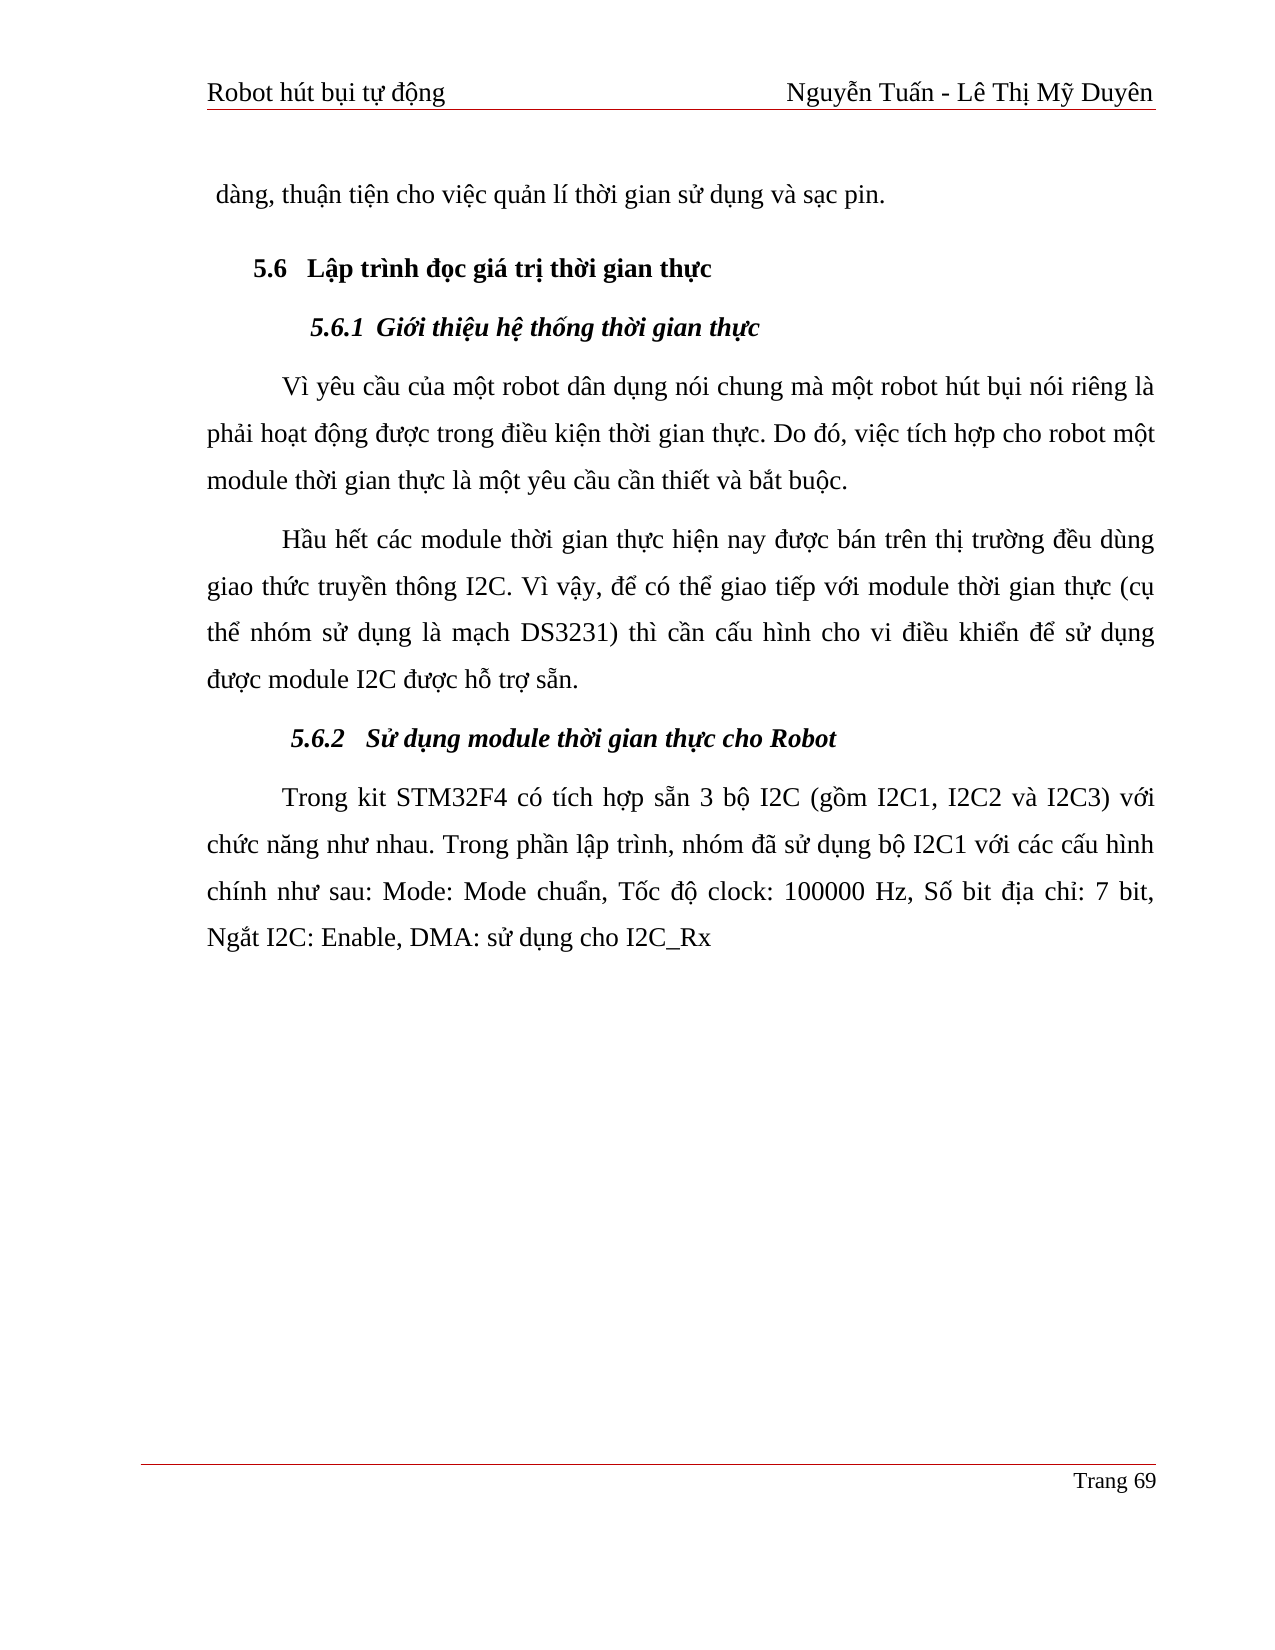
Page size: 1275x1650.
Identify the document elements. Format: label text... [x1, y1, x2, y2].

subtitle Lập trình đọc giá trị thời gian thực [253, 252, 1156, 283]
subtitle Giới thiệu hệ thống thời gian thực [310, 311, 1132, 342]
text Hầu hết các module thời gian thực hiện nay được bán trên thị trường đều dùng giao thức truyền thông I2C. Vì vậy, để có thể giao tiếp với module thời gian thực (cụ thể nhóm sử dụng là mạch DS3231) thì cần cấu hình cho vi điều khiển để sử dụng được module I2C được hỗ trợ sẵn. [207, 523, 1156, 694]
text Trong kit STM32F4 có tích hợp sẵn 3 bộ I2C (gồm I2C1, I2C2 và I2C3) với chức năng như nhau. Trong phần lập trình, nhóm đã sử dụng bộ I2C1 với các cấu hình chính như sau: Mode: Mode chuẩn, Tốc độ clock: 100000 Hz, Số bit địa chỉ: 7 bit, Ngắt I2C: Enable, DMA: sử dụng cho I2C_Rx [207, 781, 1156, 952]
subtitle Sử dụng module thời gian thực cho Robot [291, 722, 1132, 753]
text Vì yêu cầu của một robot dân dụng nói chung mà một robot hút bụi nói riêng là phải hoạt động được trong điều kiện thời gian thực. Do đó, việc tích hợp cho robot một module thời gian thực là một yêu cầu cần thiết và bắt buộc. [207, 371, 1156, 495]
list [216, 150, 1156, 210]
